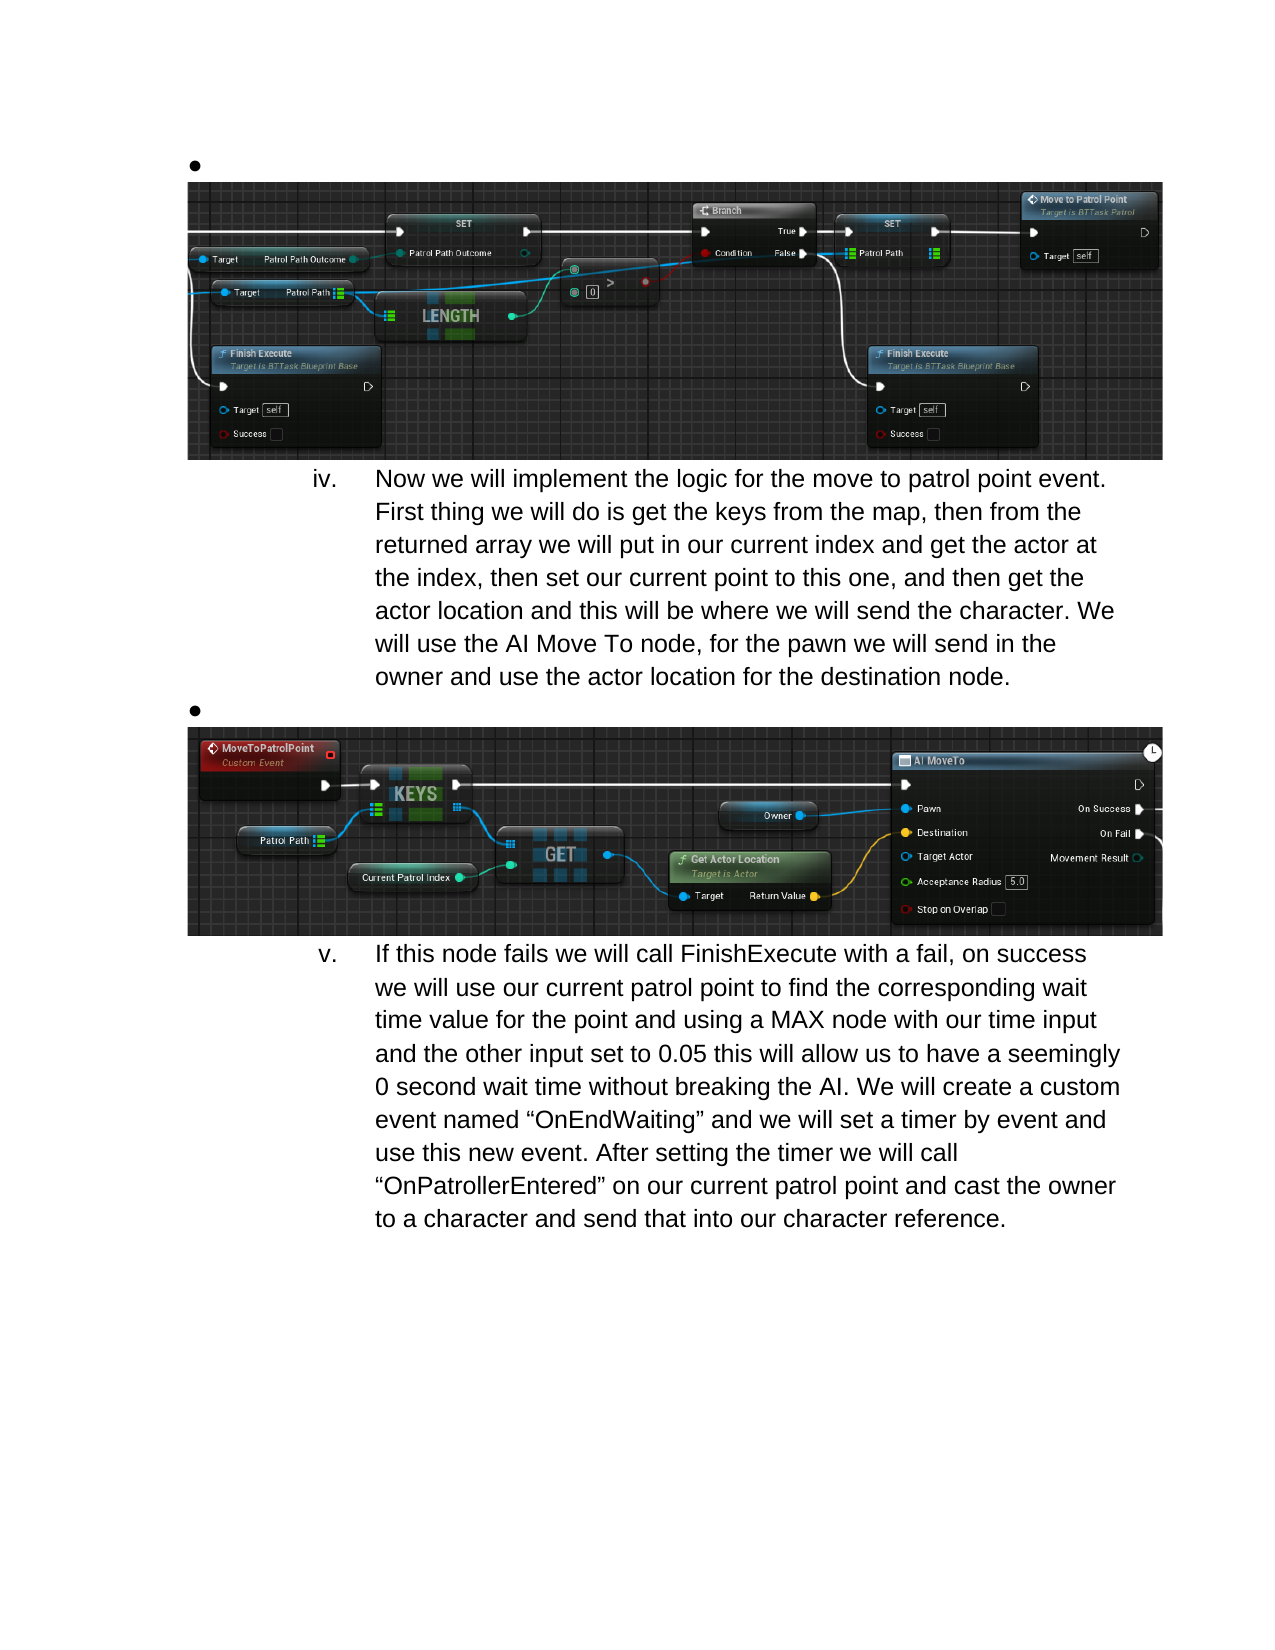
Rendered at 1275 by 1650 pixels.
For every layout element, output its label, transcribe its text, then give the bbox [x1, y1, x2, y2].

list If this node fails we will call FinishExecute with a fail, on success we will use our current patrol point to find the corresponding wait time value for the point and using a MAX node with our time input and the other input set to 0.05 this will allow us to have a seemingly 0 second wait time without breaking the AI. We will create a custom event named “OnEndWaiting” and we will set a timer by event and use this new event. After setting the timer we will call “OnPatrollerEntered” on our current patrol point and cast the owner to a character and send that into our character reference. [337, 939, 1125, 1232]
list Now we will implement the logic for the move to patrol point event. First thing we will do is get the keys from the map, then from the returned array we will put in our current index and get the actor at the index, then set our current point to this one, and then get the actor location and this will be where we will send the character. We will use the AI Move To node, for the pawn we will send in the owner and use the actor location for the destination node. [337, 463, 1125, 690]
picture [187, 182, 1163, 460]
picture [187, 727, 1163, 936]
